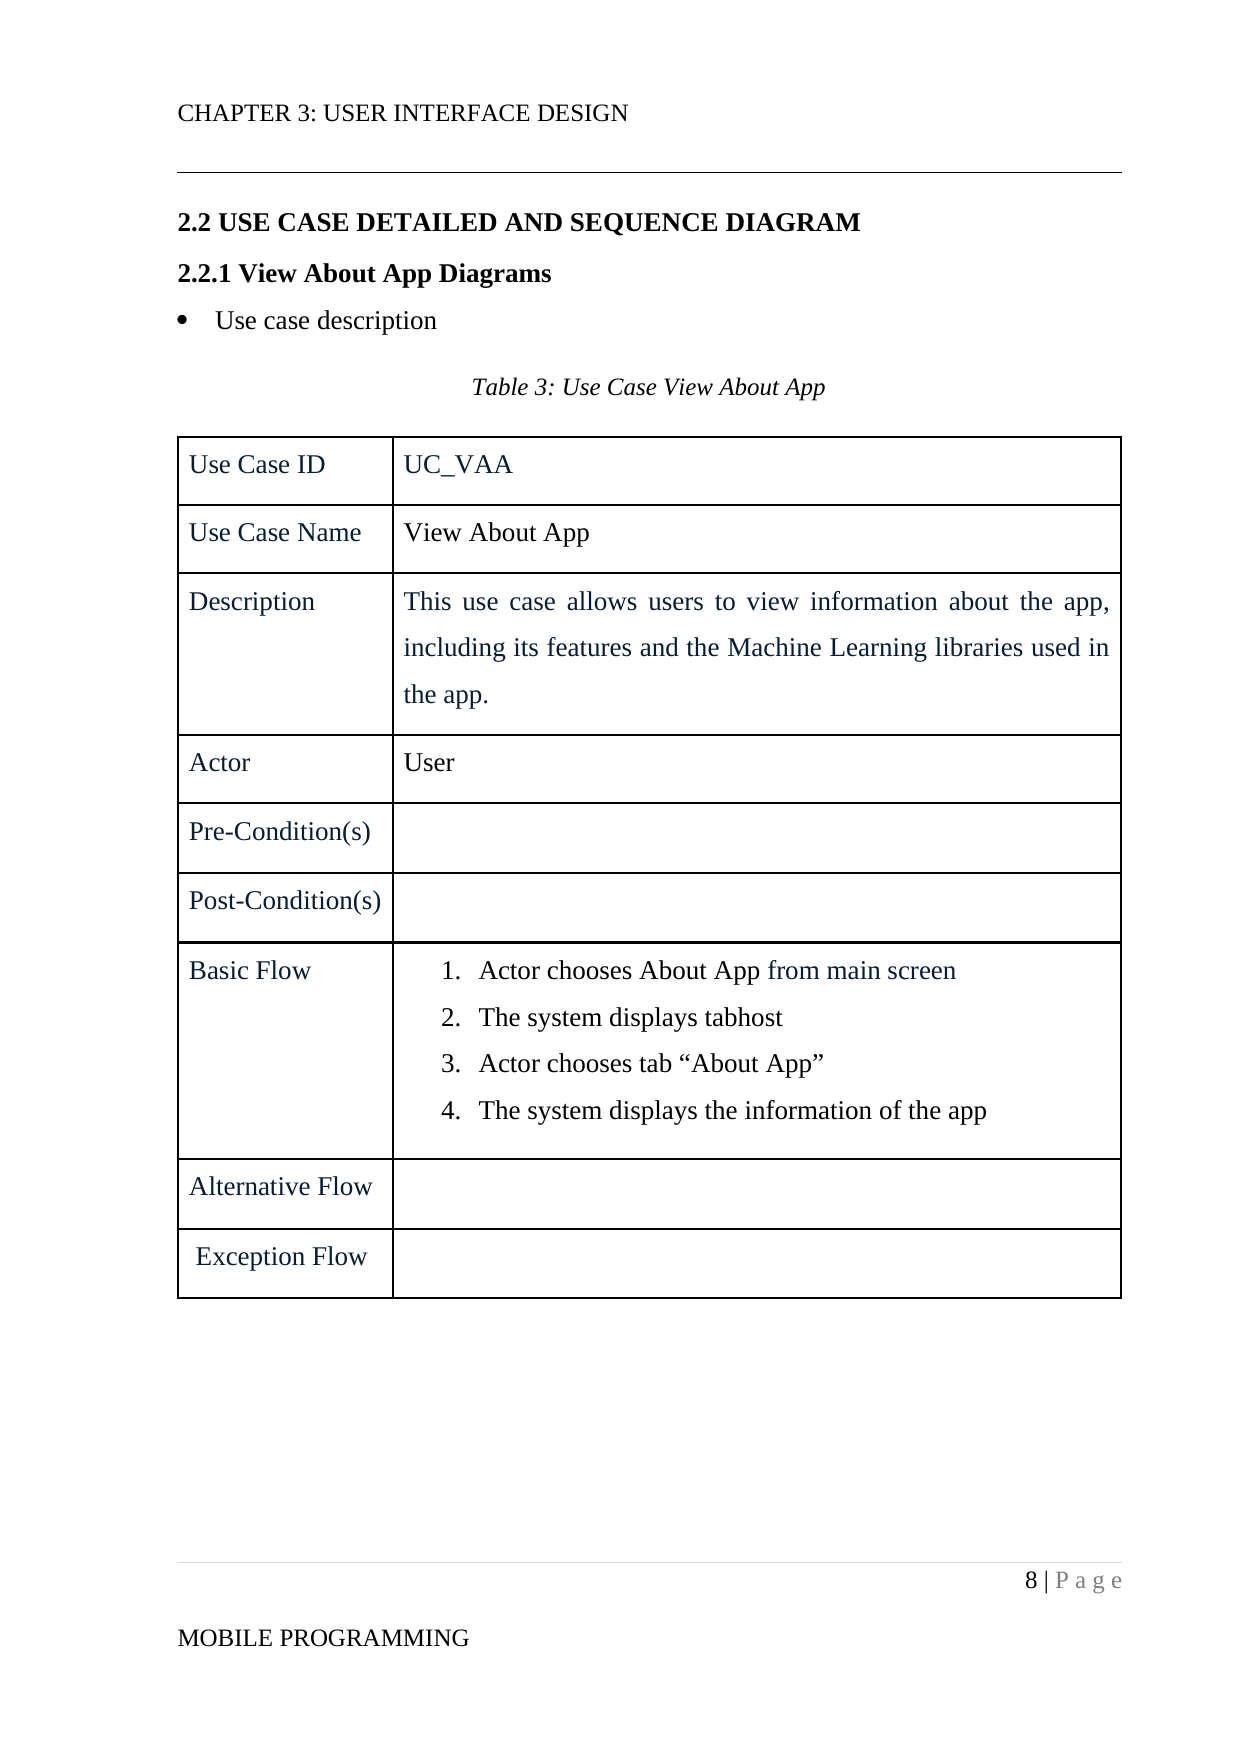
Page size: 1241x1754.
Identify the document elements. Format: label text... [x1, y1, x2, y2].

table_cell Actor chooses About App from main screen The system displays tabhost Actor chooses tab “About App” The system displays the information of the app [394, 944, 1120, 1158]
table_cell Use Case Name [179, 506, 392, 572]
subtitle 2.2 USE CASE DETAILED AND SEQUENCE DIAGRAM [177, 206, 1122, 238]
subtitle 2.2.1 View About App Diagrams [177, 257, 1122, 288]
table_cell [394, 1230, 1120, 1297]
table_header Use Case ID [179, 438, 392, 504]
table_cell [394, 804, 1120, 872]
table_cell Exception Flow [179, 1230, 392, 1297]
table_cell User [394, 736, 1120, 802]
table_cell View About App [394, 506, 1120, 572]
table_cell Alternative Flow [179, 1160, 392, 1228]
table_cell Post-Condition(s) [179, 874, 392, 941]
table_cell Description [179, 574, 392, 734]
table_cell Actor [179, 736, 392, 802]
table_cell [394, 1160, 1120, 1228]
table_header UC_VAA [394, 438, 1120, 504]
table_cell [394, 874, 1120, 941]
table_cell Basic Flow [179, 944, 392, 1158]
table_cell This use case allows users to view information about the app, including its features and the Machine Learning libraries used in the app. [394, 574, 1120, 734]
list Use case description [177, 304, 1122, 335]
table_cell Pre-Condition(s) [179, 804, 392, 872]
